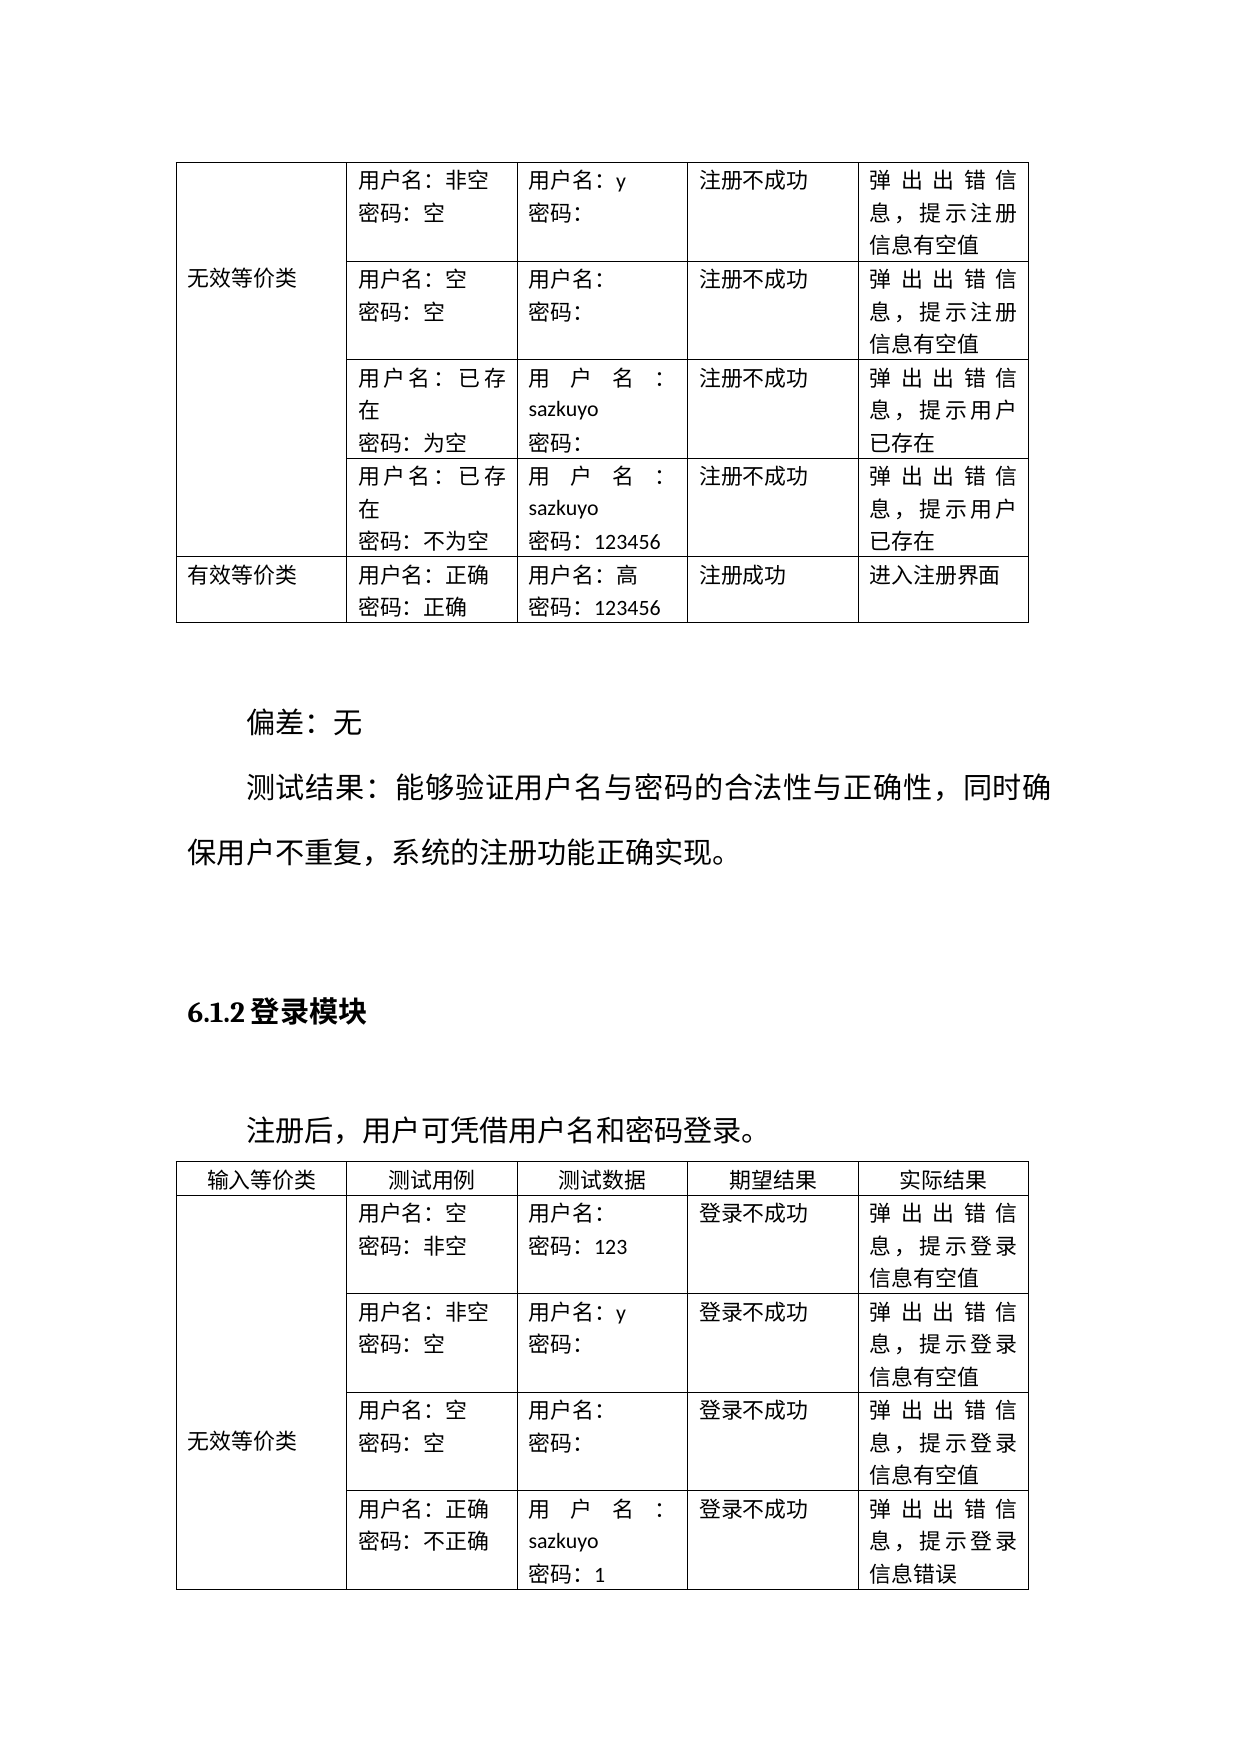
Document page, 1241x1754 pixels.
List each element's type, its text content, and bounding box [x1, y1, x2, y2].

table_cell 用户名：已存在 密码：不为空 [347, 459, 517, 556]
table_cell 用户名：高 密码：123456 [518, 557, 687, 622]
table_cell 弹出出错信息，提示登录信息有空值 [859, 1294, 1028, 1392]
table_cell 注册不成功 [688, 262, 858, 359]
table_cell 用户名：非空 密码：空 [347, 1294, 517, 1392]
table_cell 注册不成功 [688, 459, 858, 556]
text 注册后，用户可凭借用户名和密码登录。 [187, 1096, 1053, 1161]
text 偏差：无 [187, 688, 1053, 753]
table_header 测试数据 [518, 1162, 687, 1195]
table_cell 注册不成功 [688, 163, 858, 261]
table_cell 弹出出错信息，提示用户已存在 [859, 459, 1028, 556]
table_cell 登录不成功 [688, 1491, 858, 1589]
table_header 期望结果 [688, 1162, 858, 1195]
table_cell 注册成功 [688, 557, 858, 622]
table_cell 无效等价类 [177, 163, 346, 556]
table_cell 弹出出错信息，提示登录信息有空值 [859, 1196, 1028, 1293]
table_cell 用户名：正确 密码：正确 [347, 557, 517, 622]
table_cell 有效等价类 [177, 557, 346, 622]
table_cell 弹出出错信息，提示登录信息有空值 [859, 1393, 1028, 1490]
table_cell 用户名：sazkuyo 密码： [518, 360, 687, 458]
subtitle 6.1.2登录模块 [187, 977, 1053, 1042]
table_cell 注册不成功 [688, 360, 858, 458]
table_header 输入等价类 [177, 1162, 346, 1195]
table_cell 登录不成功 [688, 1294, 858, 1392]
table_cell 登录不成功 [688, 1393, 858, 1490]
table_cell 用户名：空 密码：空 [347, 1393, 517, 1490]
table_cell 弹出出错信息，提示登录信息错误 [859, 1491, 1028, 1589]
table_cell 用户名：正确 密码：不正确 [347, 1491, 517, 1589]
table_cell 用户名：空 密码：空 [347, 262, 517, 359]
table_cell 用户名：y 密码： [518, 163, 687, 261]
table_cell 用户名：已存在 密码：为空 [347, 360, 517, 458]
table_cell 用户名：y 密码： [518, 1294, 687, 1392]
table_cell 无效等价类 [177, 1196, 346, 1589]
table_cell 进入注册界面 [859, 557, 1028, 622]
table_header 实际结果 [859, 1162, 1028, 1195]
table_cell 用户名： 密码：123 [518, 1196, 687, 1293]
table_cell 用户名：sazkuyo 密码：123456 [518, 459, 687, 556]
table_cell 用户名： 密码： [518, 1393, 687, 1490]
table_cell 登录不成功 [688, 1196, 858, 1293]
table_cell 弹出出错信息，提示注册信息有空值 [859, 262, 1028, 359]
table_cell 用户名：空 密码：非空 [347, 1196, 517, 1293]
table_cell 弹出出错信息，提示注册信息有空值 [859, 163, 1028, 261]
table_cell 用户名：非空 密码：空 [347, 163, 517, 261]
table_cell 用户名： 密码： [518, 262, 687, 359]
text 测试结果：能够验证用户名与密码的合法性与正确性，同时确保用户不重复，系统的注册功能正确实现。 [187, 753, 1053, 883]
table_cell 用户名：sazkuyo 密码：1 [518, 1491, 687, 1589]
table_header 测试用例 [347, 1162, 517, 1195]
table_cell 弹出出错信息，提示用户已存在 [859, 360, 1028, 458]
